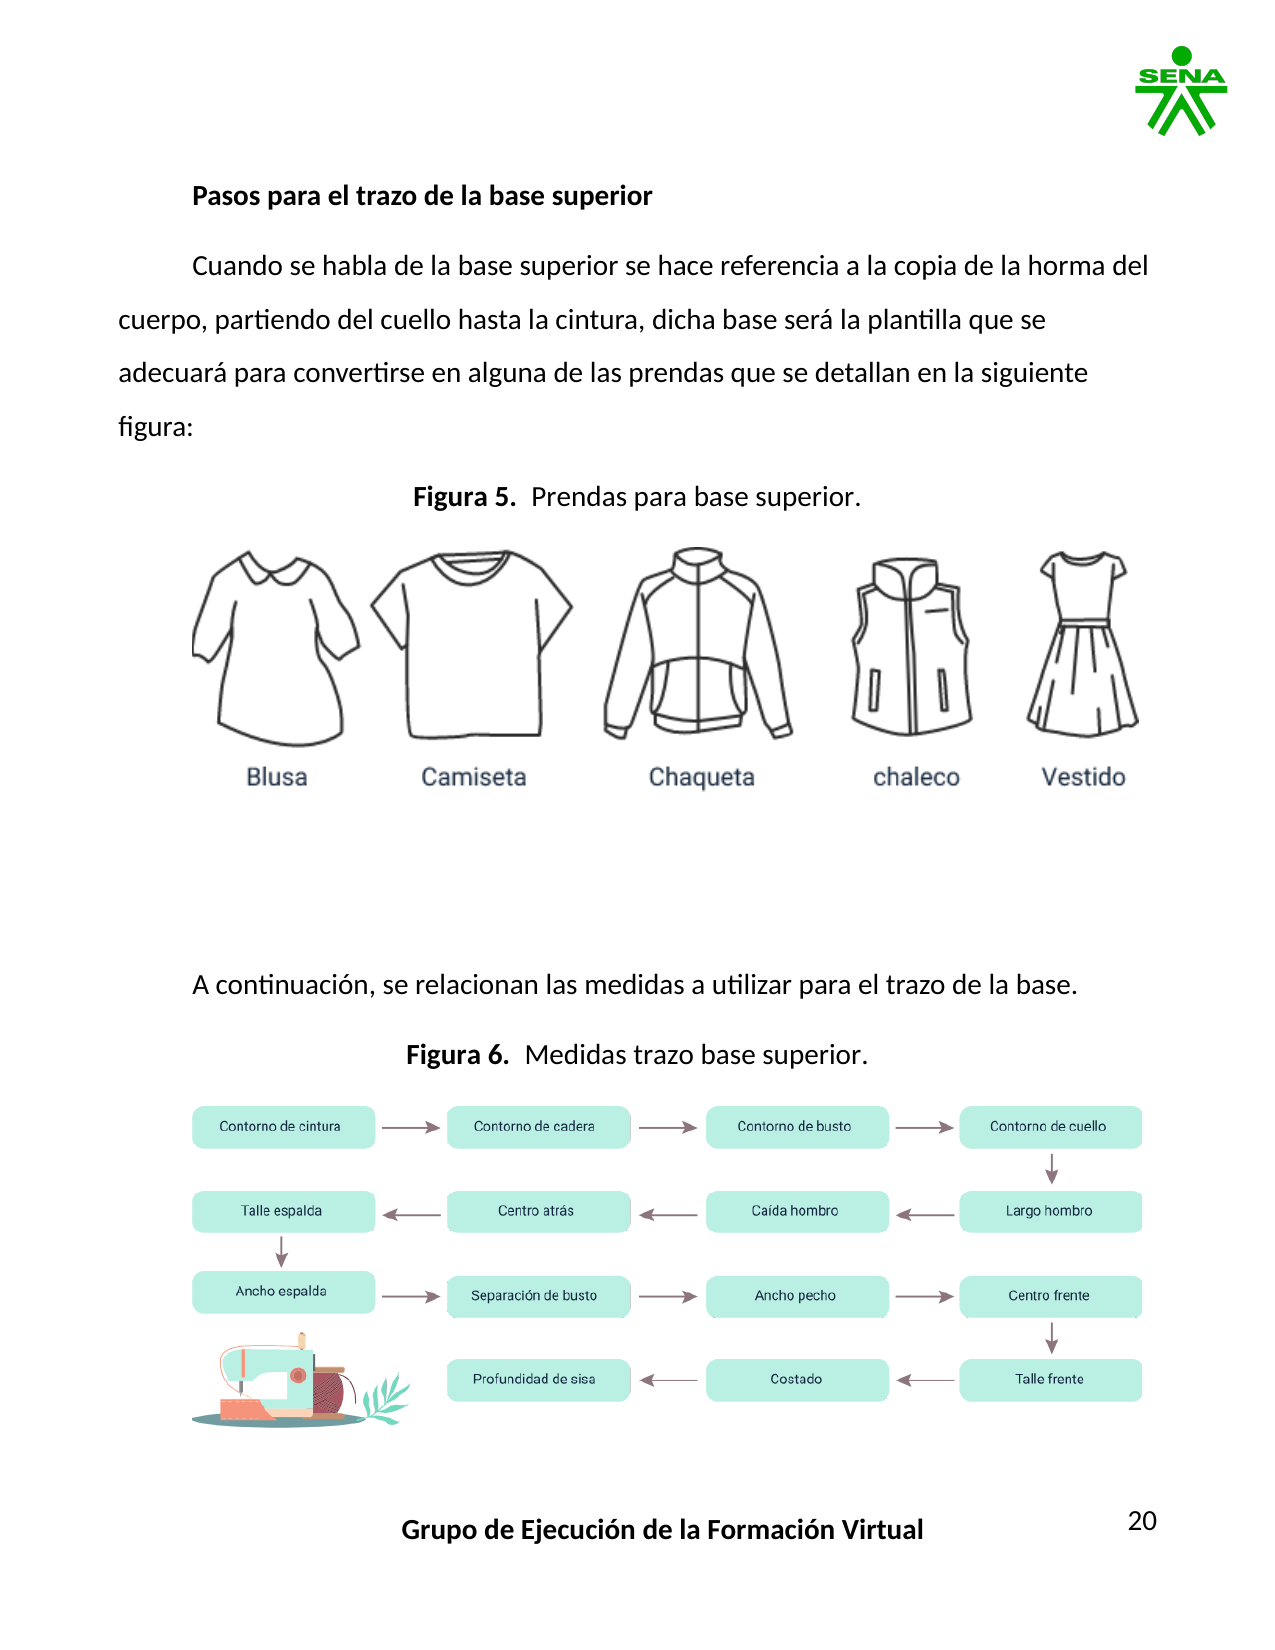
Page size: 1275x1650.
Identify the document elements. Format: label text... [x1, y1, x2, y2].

picture [192, 547, 1139, 792]
text A continuación, se relacionan las medidas a utilizar para el trazo de la base. [118, 966, 1157, 1002]
text Prendas para base superior. [118, 478, 1157, 513]
text Medidas trazo base superior. [118, 1036, 1157, 1072]
text Cuando se habla de la base superior se hace referencia a la copia de la horma del cuerpo, partiendo del cuello hasta la cintura, dicha base será la plantilla que se adecuará para convertirse en alguna de las prendas que se detallan en la siguiente figura: [118, 247, 1157, 443]
picture [1135, 46, 1228, 136]
picture [192, 1106, 1143, 1430]
text Pasos para el trazo de la base superior [118, 177, 1157, 213]
